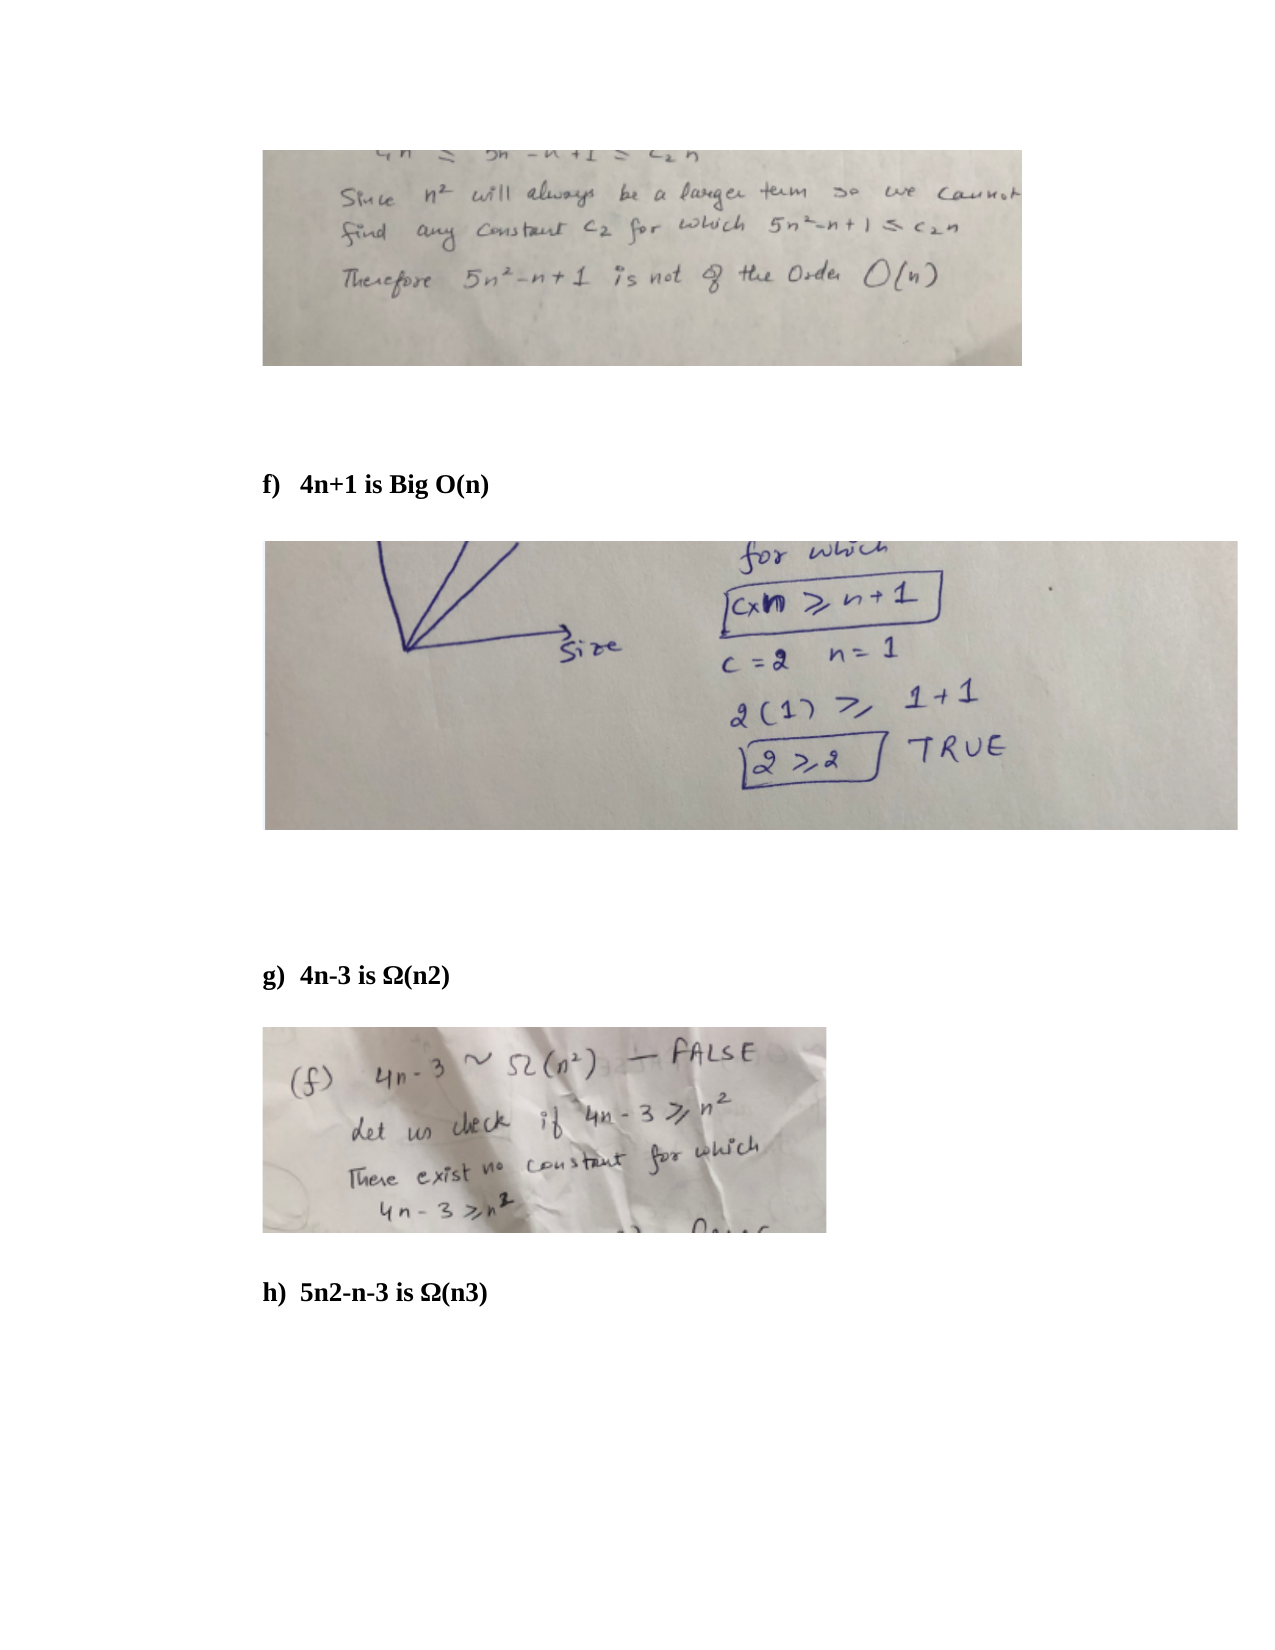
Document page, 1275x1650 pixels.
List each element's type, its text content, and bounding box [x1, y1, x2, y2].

list 4n+1 is Big O(n) [262, 474, 1125, 498]
picture [262, 150, 1022, 366]
picture [262, 1027, 827, 1233]
list 5n2-n-3 is Ω(n3) [262, 1270, 1125, 1307]
list 4n-3 is Ω(n2) [262, 952, 1125, 990]
picture [262, 541, 1238, 830]
